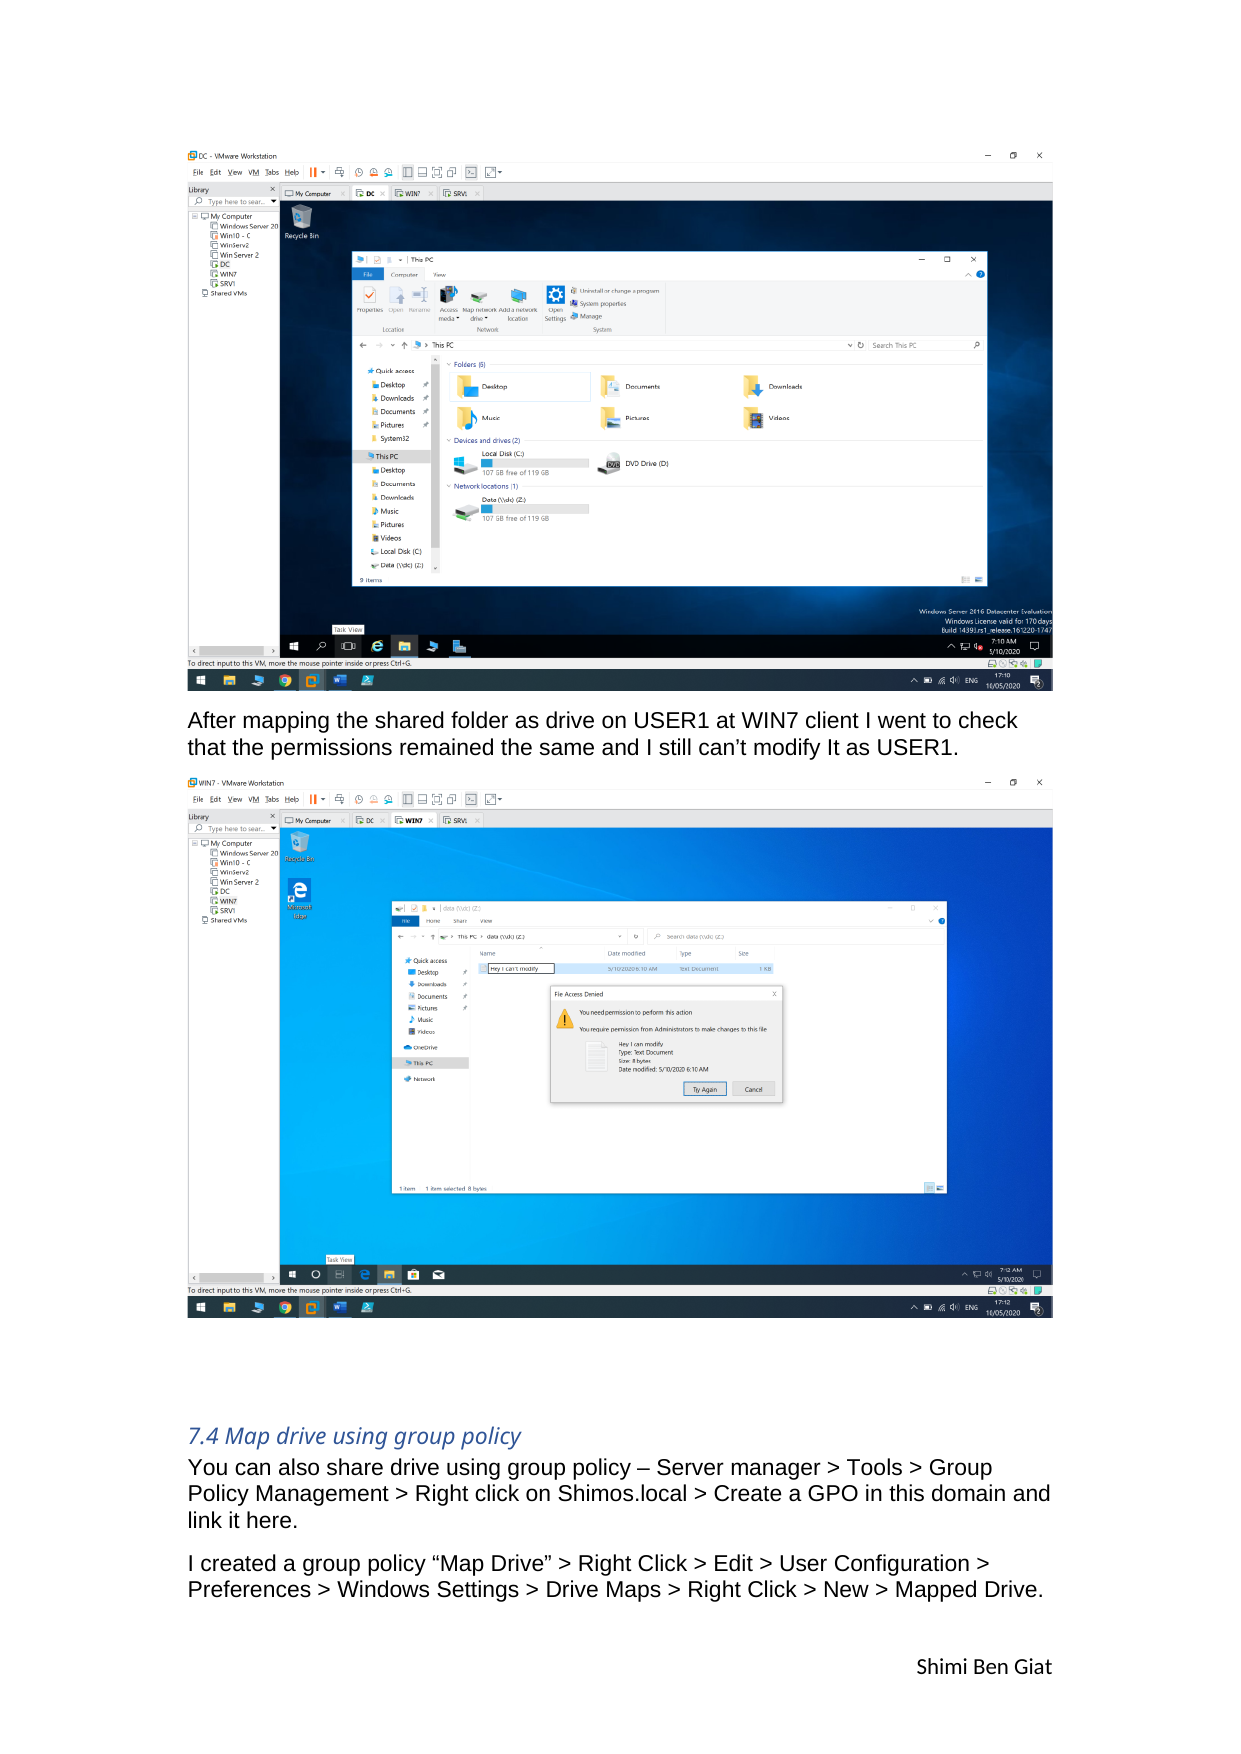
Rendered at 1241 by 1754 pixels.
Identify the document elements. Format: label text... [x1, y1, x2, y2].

text You can also share drive using group policy – Server manager > Tools > Group Policy Management > Right click on Shimos.local > Create a GPO in this domain and link it here. [187, 1454, 1053, 1533]
subtitle 7.4 Map drive using group policy [187, 1420, 1053, 1451]
picture [187, 776, 1053, 1318]
text After mapping the shared folder as drive on USER1 at WIN7 client I went to check that the permissions remained the same and I still can’t modify It as USER1. [187, 707, 1053, 760]
text I created a group policy “Map Drive” > Right Click > Edit > User Configuration > Preferences > Windows Settings > Drive Maps > Right Click > New > Mapped Drive. [187, 1550, 1053, 1602]
picture [187, 150, 1053, 691]
